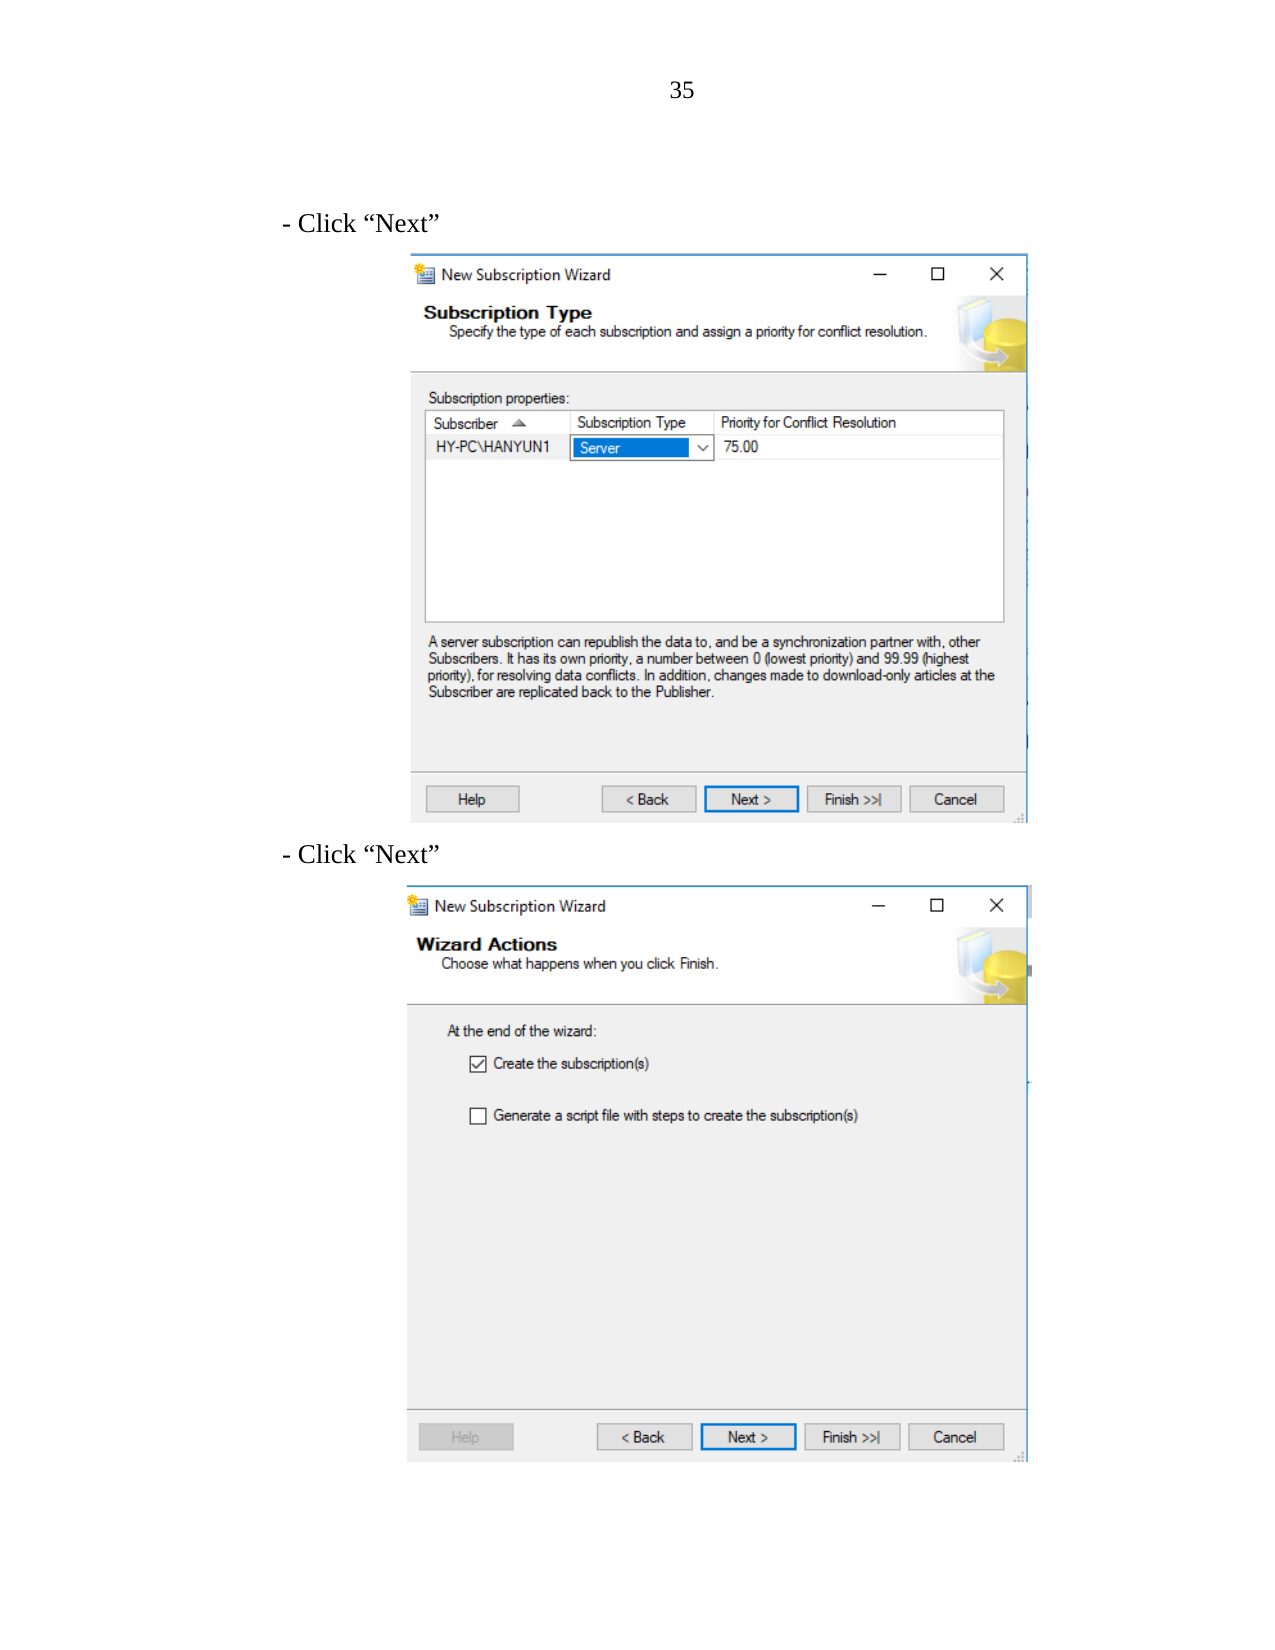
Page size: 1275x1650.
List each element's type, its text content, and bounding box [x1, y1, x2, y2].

picture [406, 885, 1032, 1462]
text - Click “Next” [207, 207, 1157, 238]
picture [410, 253, 1029, 823]
text - Click “Next” [207, 838, 1157, 869]
